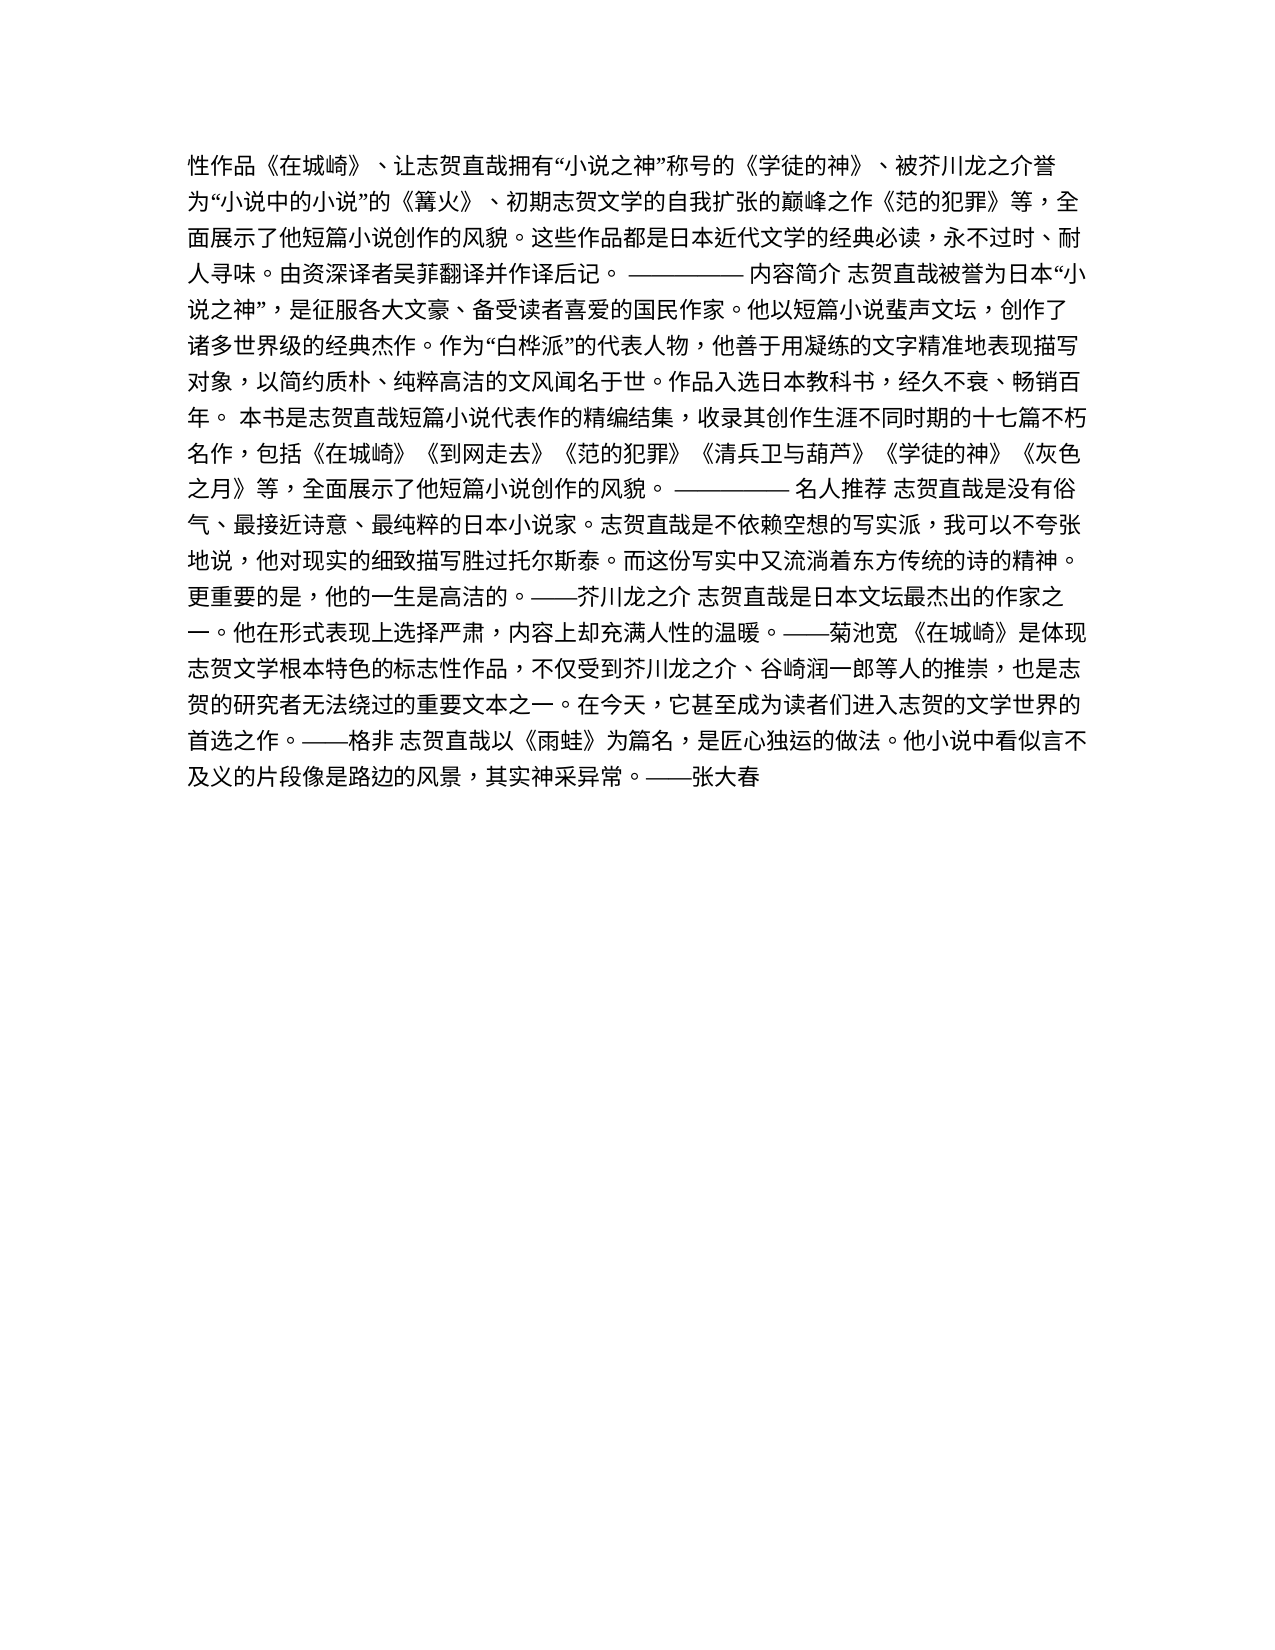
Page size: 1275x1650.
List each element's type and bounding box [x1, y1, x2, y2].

text [187, 150, 1087, 792]
